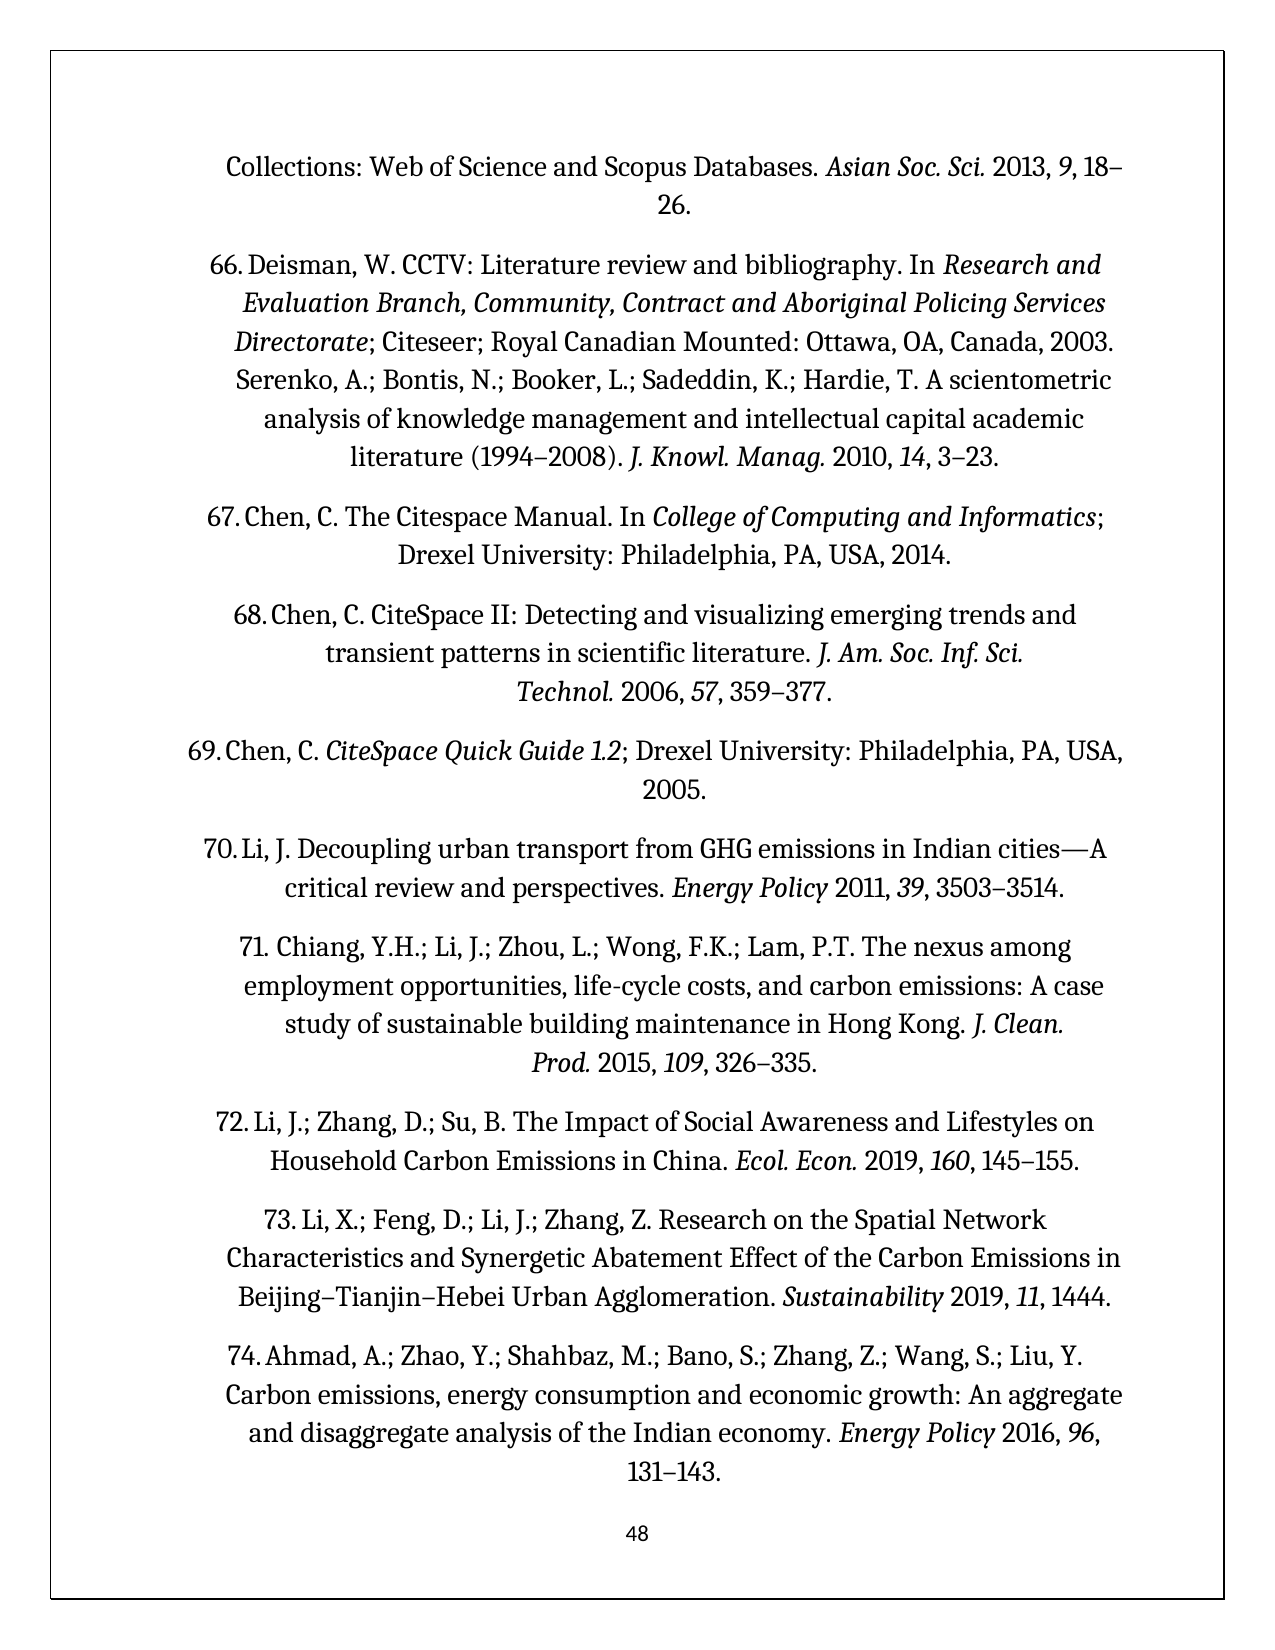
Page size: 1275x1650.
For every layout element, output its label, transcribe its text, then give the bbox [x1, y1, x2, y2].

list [187, 150, 1124, 222]
list Li, J.; Zhang, D.; Su, B. The Impact of Social Awareness and Lifestyles on Household Carbon Emissions in China. Ecol. Econ. 2019, 160, 145–155. [187, 1105, 1124, 1177]
list Deisman, W. CCTV: Literature review and bibliography. In Research and Evaluation Branch, Community, Contract and Aboriginal Policing Services Directorate; Citeseer; Royal Canadian Mounted: Ottawa, OA, Canada, 2003. Serenko, A.; Bontis, N.; Booker, L.; Sadeddin, K.; Hardie, T. A scientometric analysis of knowledge management and intellectual capital academic literature (1994–2008). J. Knowl. Manag. 2010, 14, 3–23. [187, 248, 1124, 474]
list Chen, C. CiteSpace II: Detecting and visualizing emerging trends and transient patterns in scientific literature. J. Am. Soc. Inf. Sci. Technol. 2006, 57, 359–377. [187, 598, 1124, 708]
list Chiang, Y.H.; Li, J.; Zhou, L.; Wong, F.K.; Lam, P.T. The nexus among employment opportunities, life-cycle costs, and carbon emissions: A case study of sustainable building maintenance in Hong Kong. J. Clean. Prod. 2015, 109, 326–335. [187, 930, 1124, 1079]
list Li, J. Decoupling urban transport from GHG emissions in Indian cities—A critical review and perspectives. Energy Policy 2011, 39, 3503–3514. [187, 832, 1124, 904]
list Li, X.; Feng, D.; Li, J.; Zhang, Z. Research on the Spatial Network Characteristics and Synergetic Abatement Effect of the Carbon Emissions in Beijing–Tianjin–Hebei Urban Agglomeration. Sustainability 2019, 11, 1444. [187, 1203, 1124, 1314]
list Chen, C. The Citespace Manual. In College of Computing and Informatics; Drexel University: Philadelphia, PA, USA, 2014. [187, 500, 1124, 572]
list Ahmad, A.; Zhao, Y.; Shahbaz, M.; Bano, S.; Zhang, Z.; Wang, S.; Liu, Y. Carbon emissions, energy consumption and economic growth: An aggregate and disaggregate analysis of the Indian economy. Energy Policy 2016, 96, 131–143. [187, 1339, 1124, 1489]
list Chen, C. CiteSpace Quick Guide 1.2; Drexel University: Philadelphia, PA, USA, 2005. [187, 734, 1124, 806]
